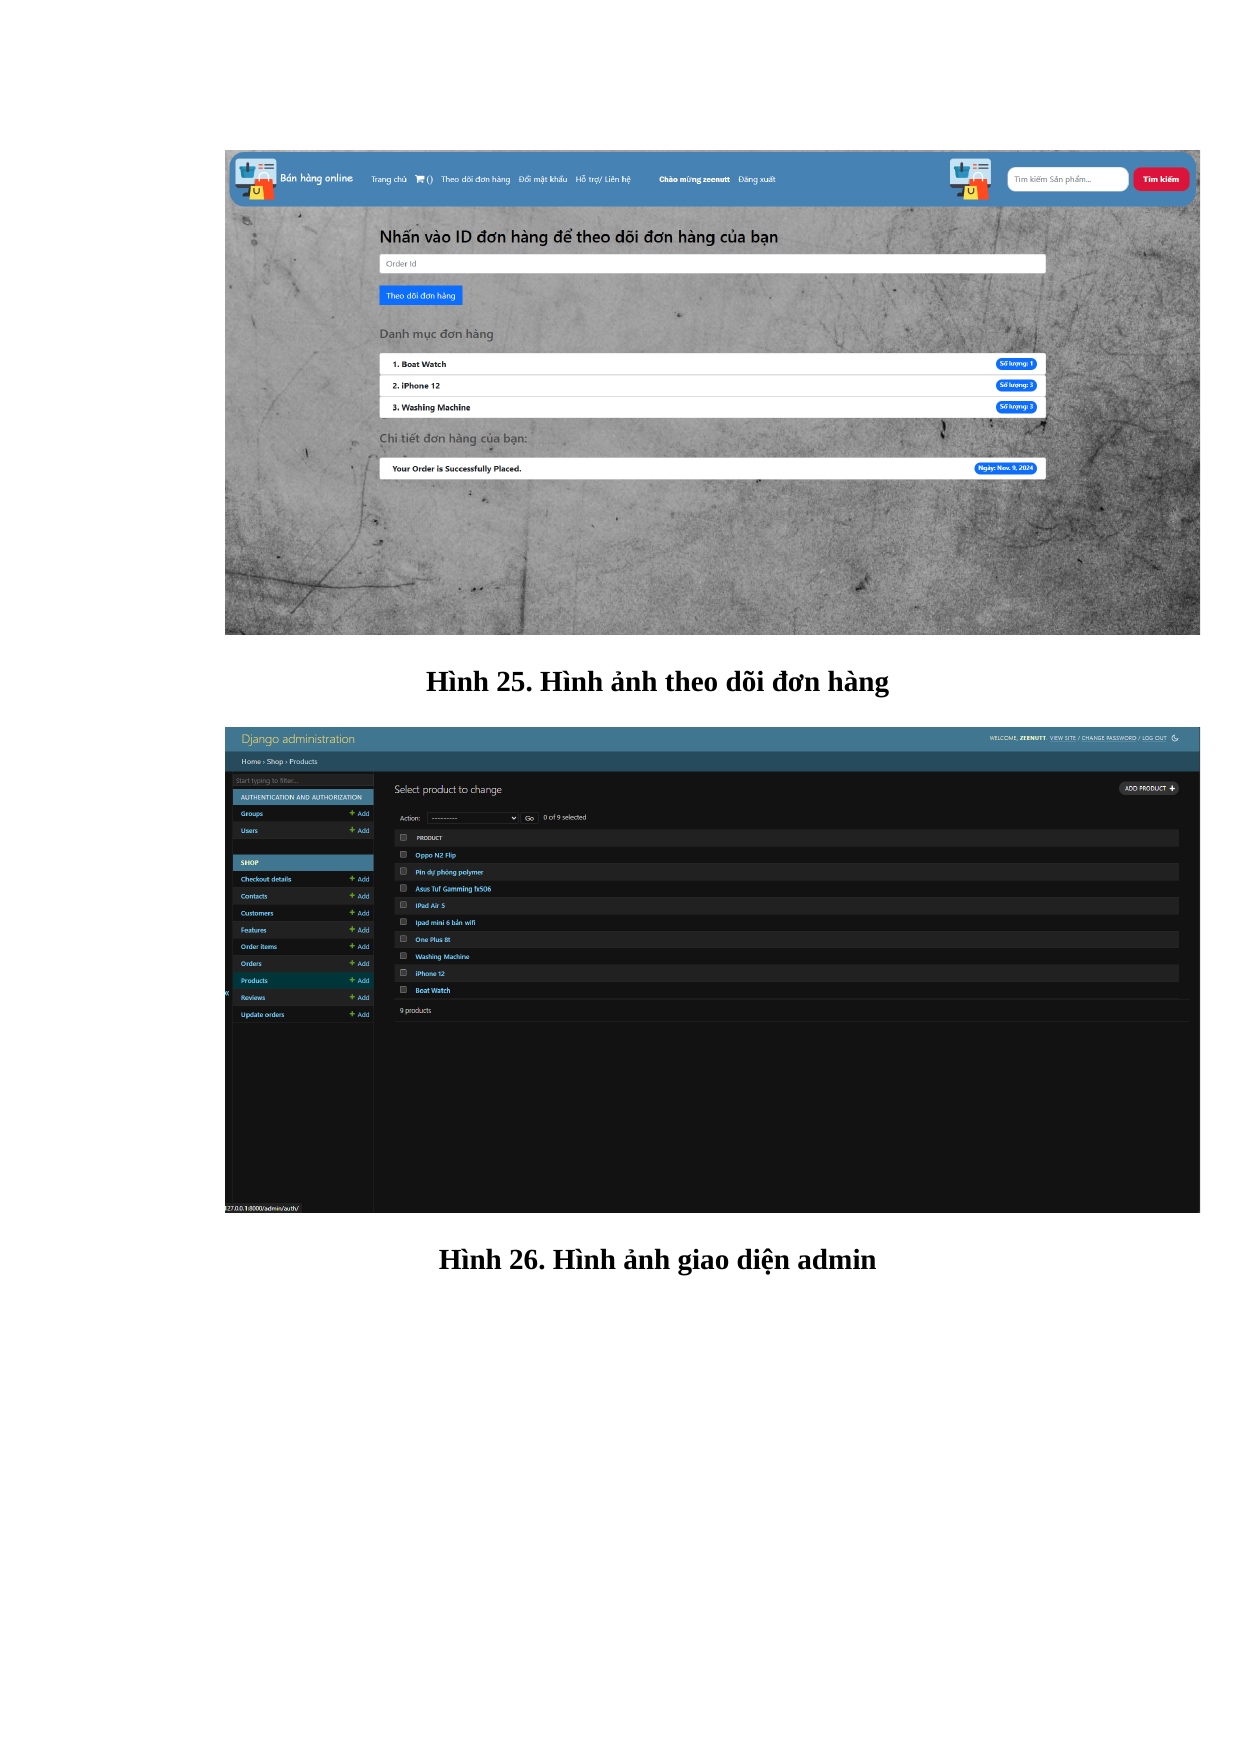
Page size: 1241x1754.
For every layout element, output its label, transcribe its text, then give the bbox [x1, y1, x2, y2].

text Hình 25. Hình ảnh theo dõi đơn hàng [150, 664, 1090, 698]
picture [225, 150, 1200, 635]
text Hình 26. Hình ảnh giao diện admin [150, 1242, 1090, 1276]
picture [225, 727, 1200, 1213]
